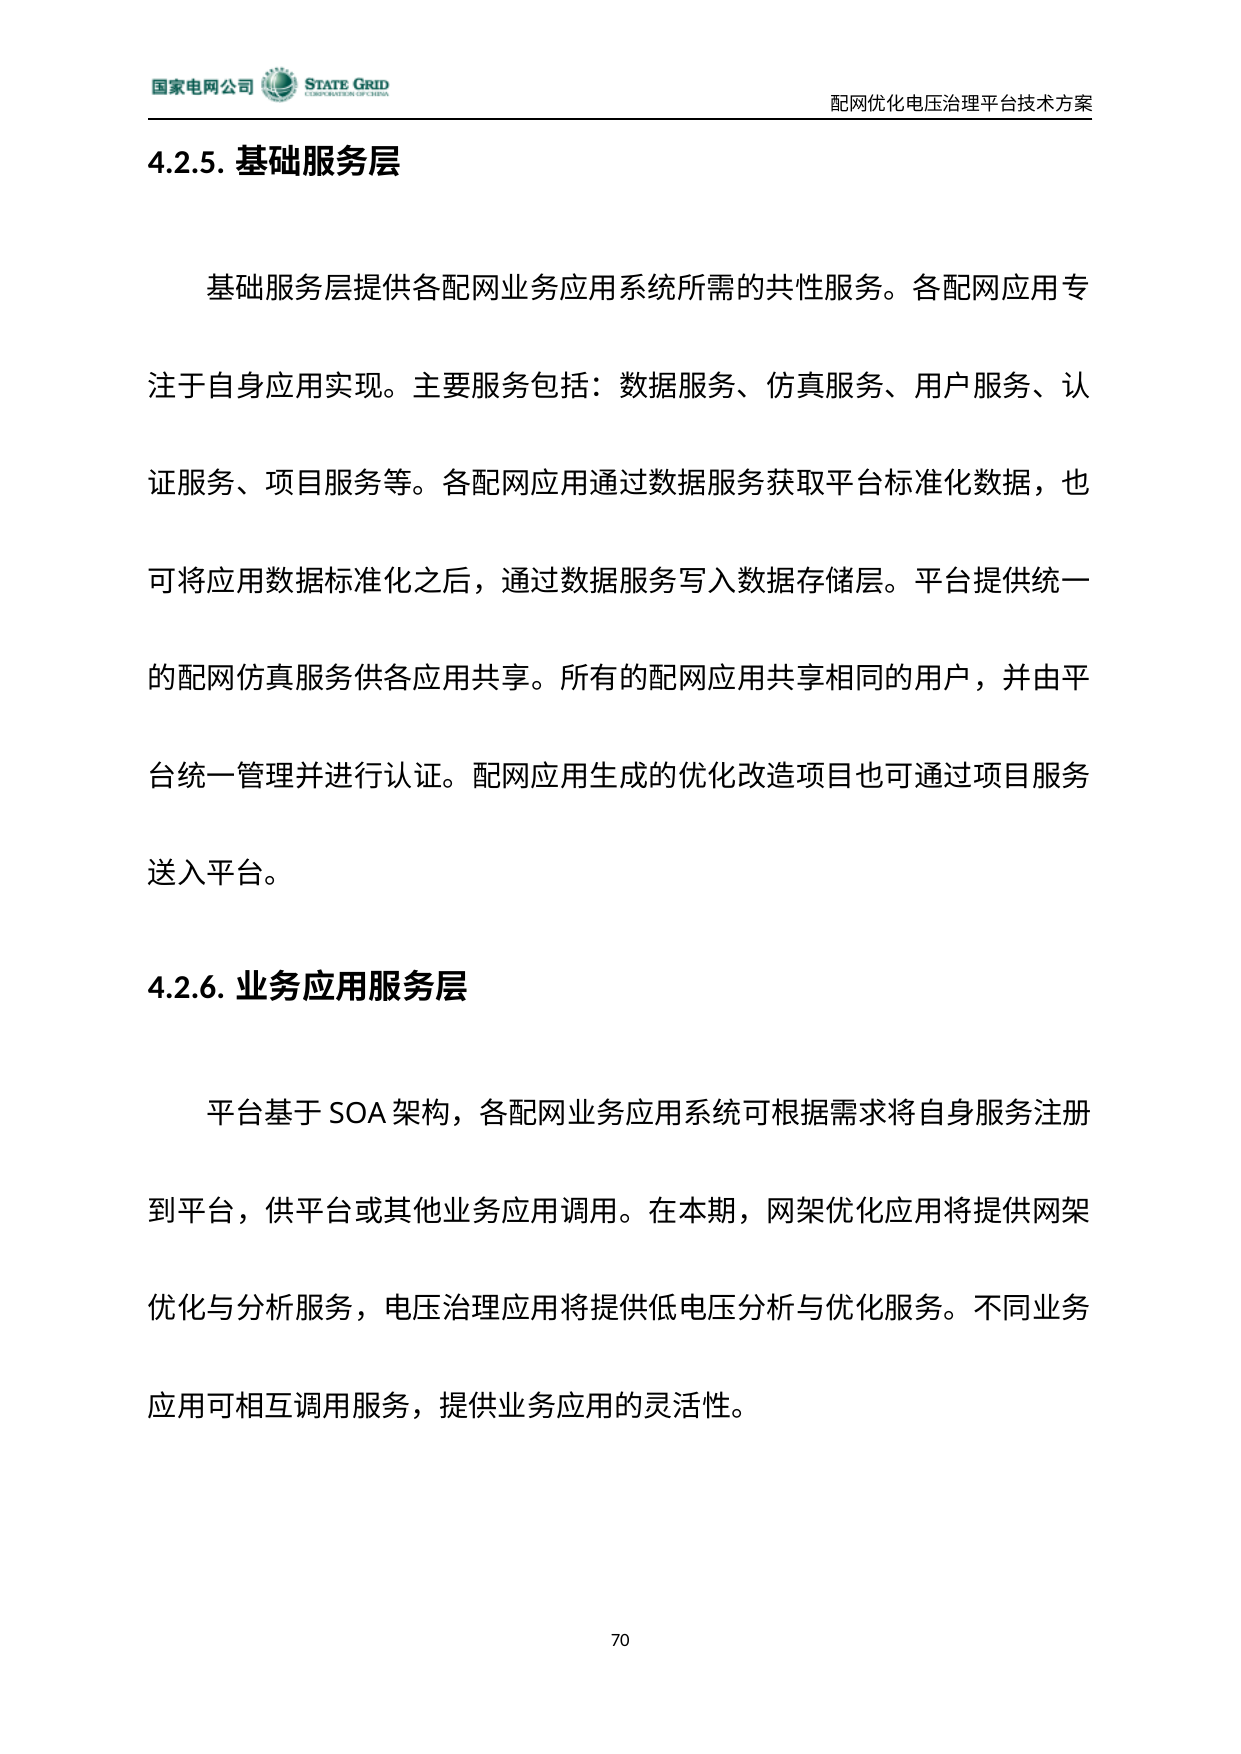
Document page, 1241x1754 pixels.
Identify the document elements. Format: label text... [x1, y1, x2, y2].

text 基础服务层提供各配网业务应用系统所需的共性服务。各配网应用专注于自身应用实现。主要服务包括：数据服务、仿真服务、用户服务、认证服务、项目服务等。各配网应用通过数据服务获取平台标准化数据，也可将应用数据标准化之后，通过数据服务写入数据存储层。平台提供统一的配网仿真服务供各应用共享。所有的配网应用共享相同的用户，并由平台统一管理并进行认证。配网应用生成的优化改造项目也可通过项目服务送入平台。 [148, 253, 1092, 903]
subtitle 业务应用服务层 [148, 951, 1092, 1016]
text 平台基于SOA架构，各配网业务应用系统可根据需求将自身服务注册到平台，供平台或其他业务应用调用。在本期，网架优化应用将提供网架优化与分析服务，电压治理应用将提供低电压分析与优化服务。不同业务应用可相互调用服务，提供业务应用的灵活性。 [148, 1079, 1092, 1436]
subtitle 基础服务层 [148, 126, 1092, 191]
